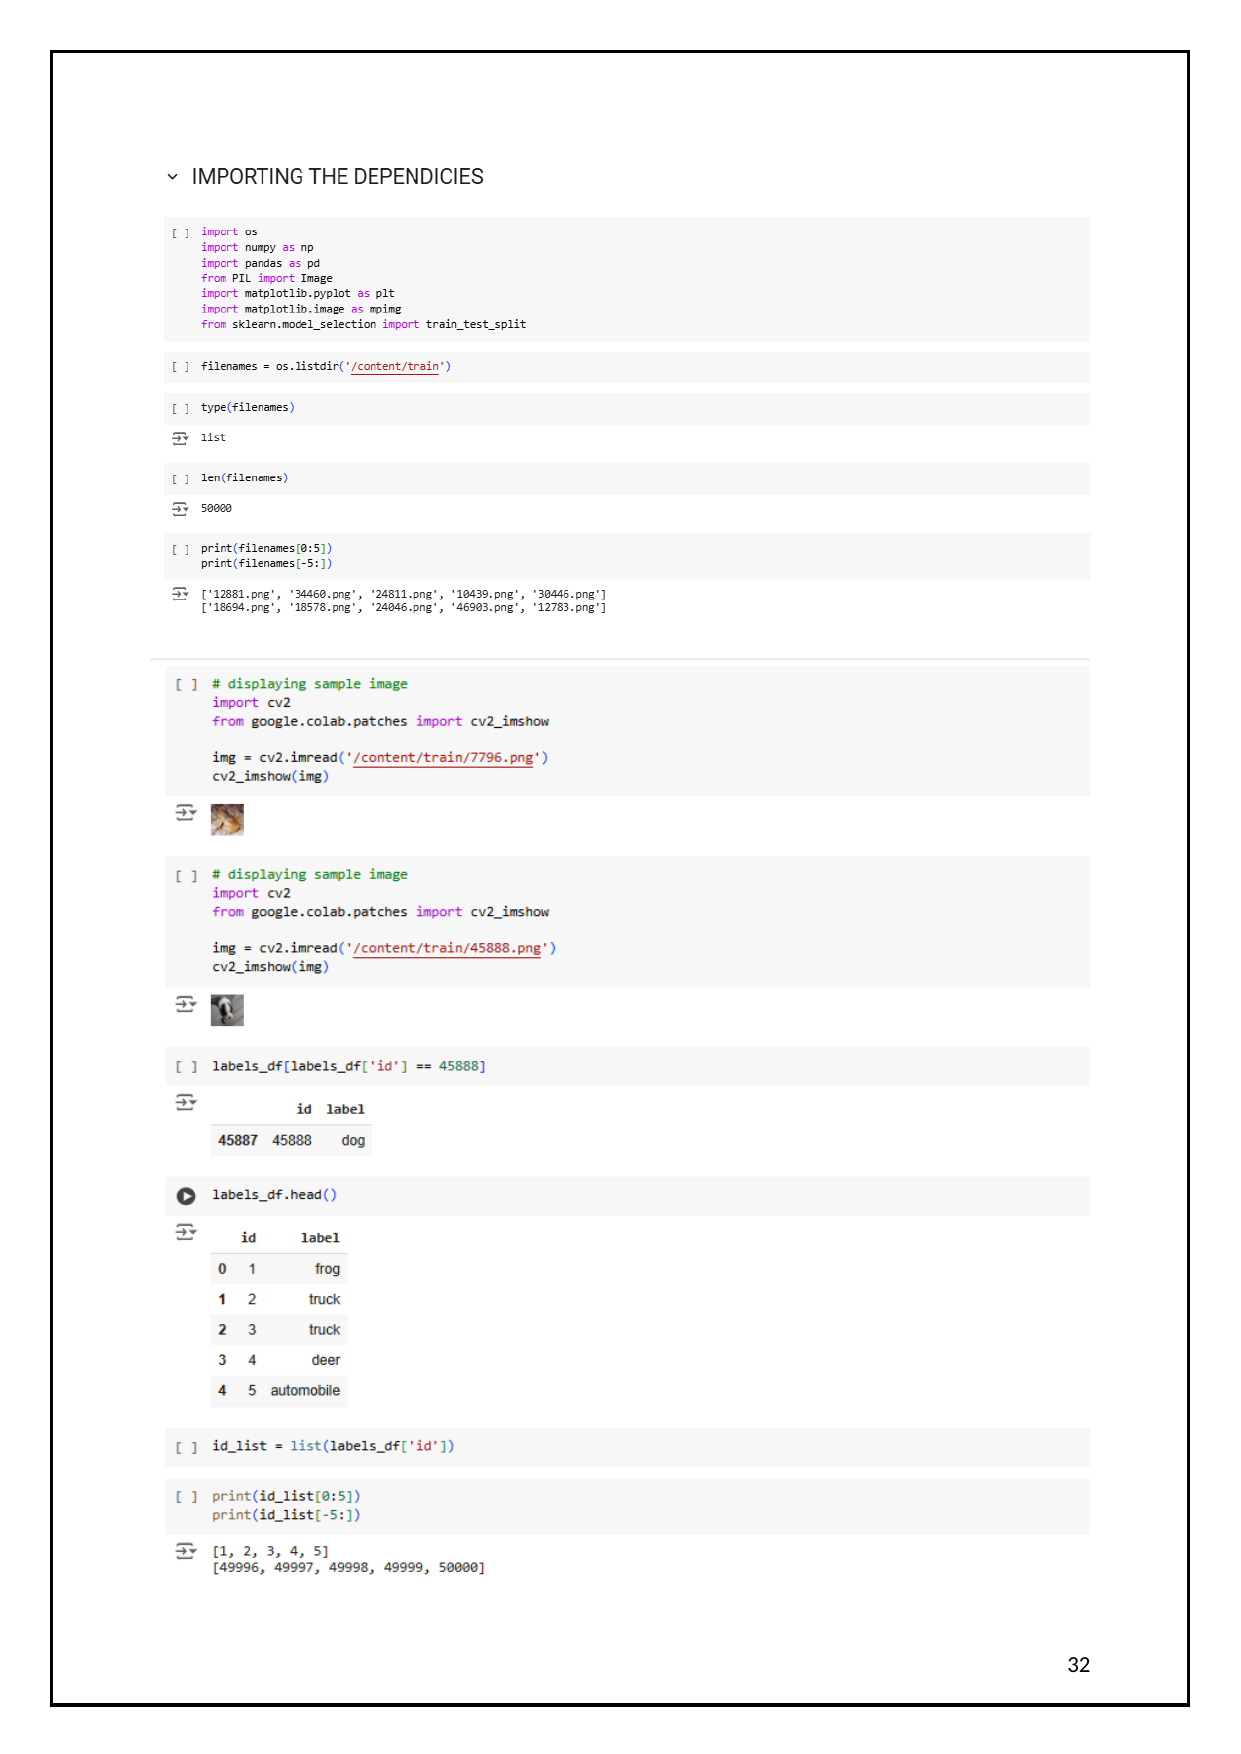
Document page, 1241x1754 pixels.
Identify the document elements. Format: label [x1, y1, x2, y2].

picture [150, 150, 1091, 640]
picture [150, 658, 1091, 1586]
